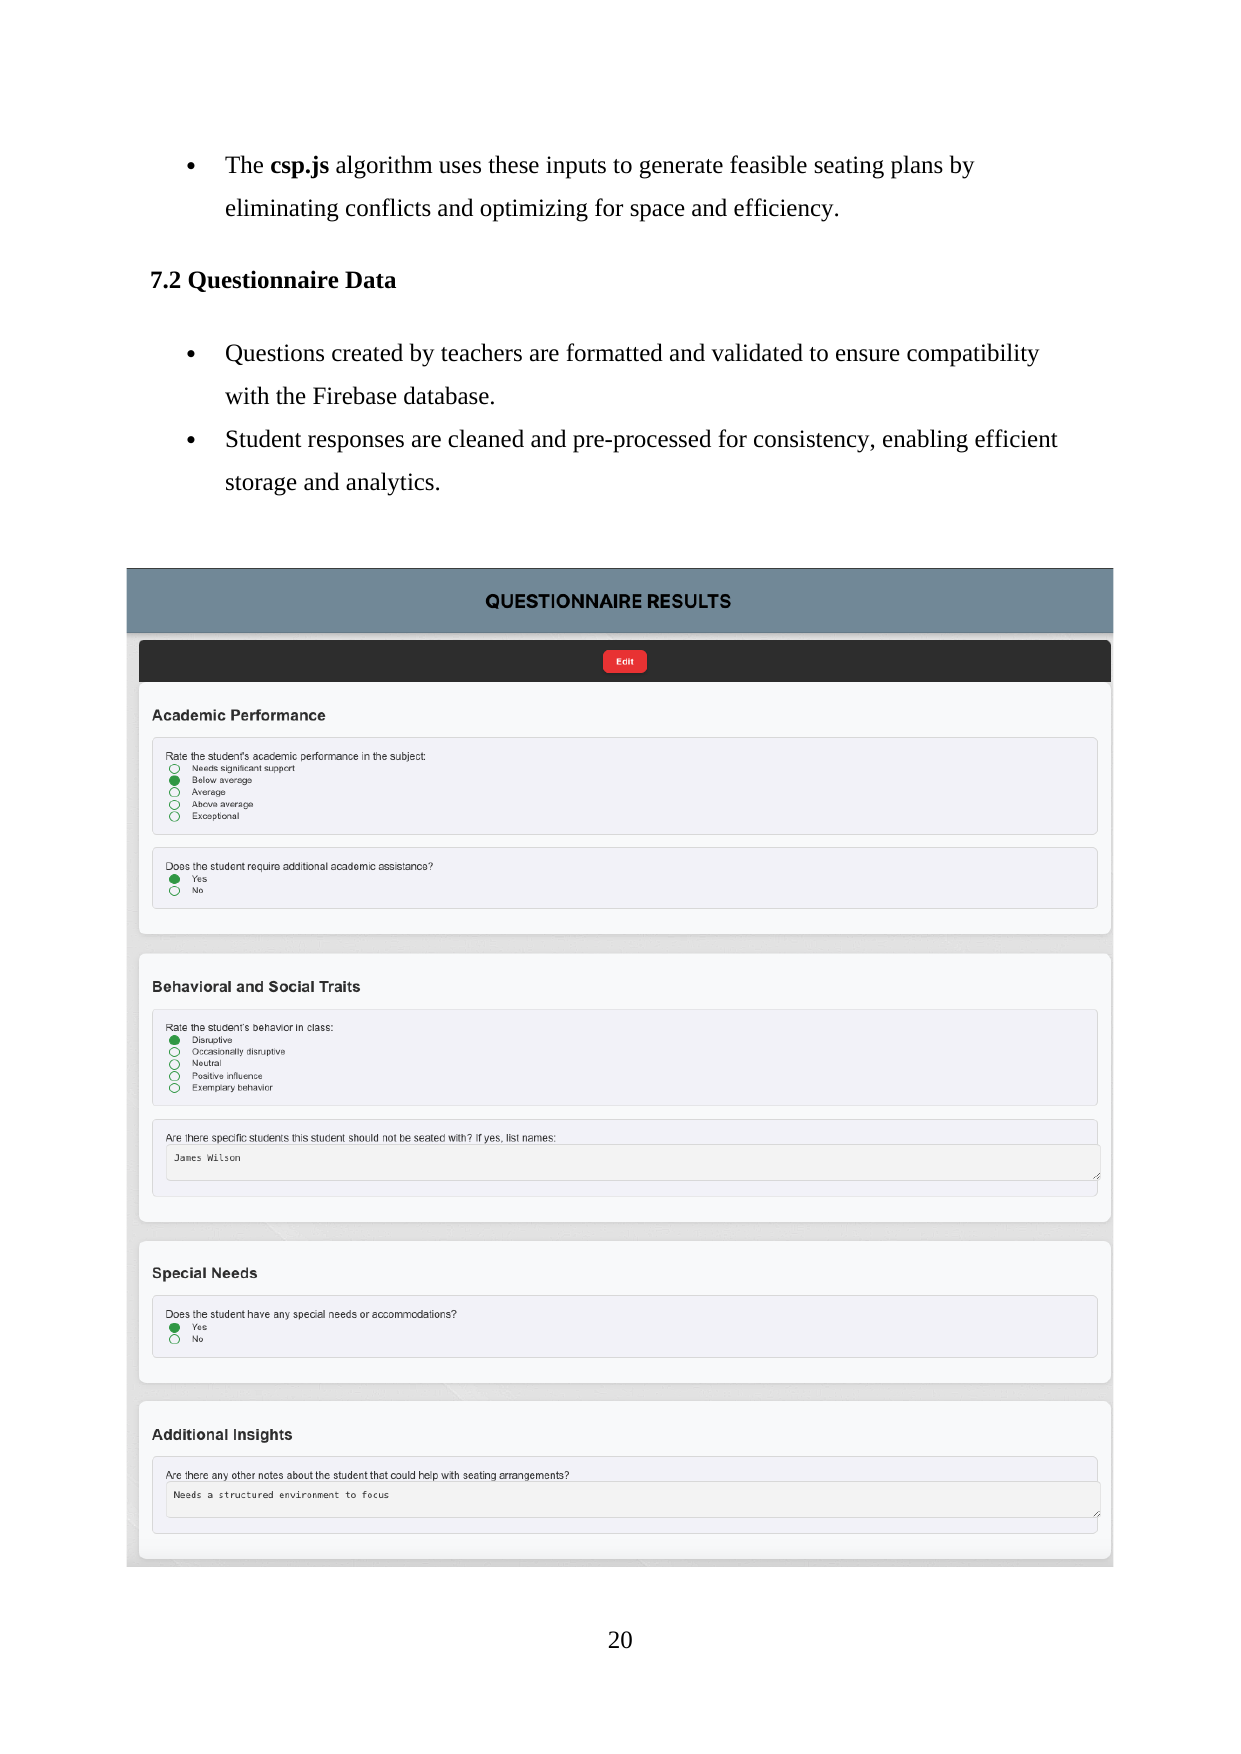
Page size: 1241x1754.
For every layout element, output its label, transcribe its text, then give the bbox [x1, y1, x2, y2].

list Questions created by teachers are formatted and validated to ensure compatibility with the Firebase database. [187, 338, 1090, 409]
list The csp.js algorithm uses these inputs to generate feasible seating plans by eliminating conflicts and optimizing for space and efficiency. [187, 150, 1090, 222]
text 7.2 Questionnaire Data [150, 265, 1090, 294]
picture [126, 568, 1114, 1567]
list Student responses are cleaned and pre-processed for consistency, enabling efficient storage and analytics. [187, 424, 1090, 496]
